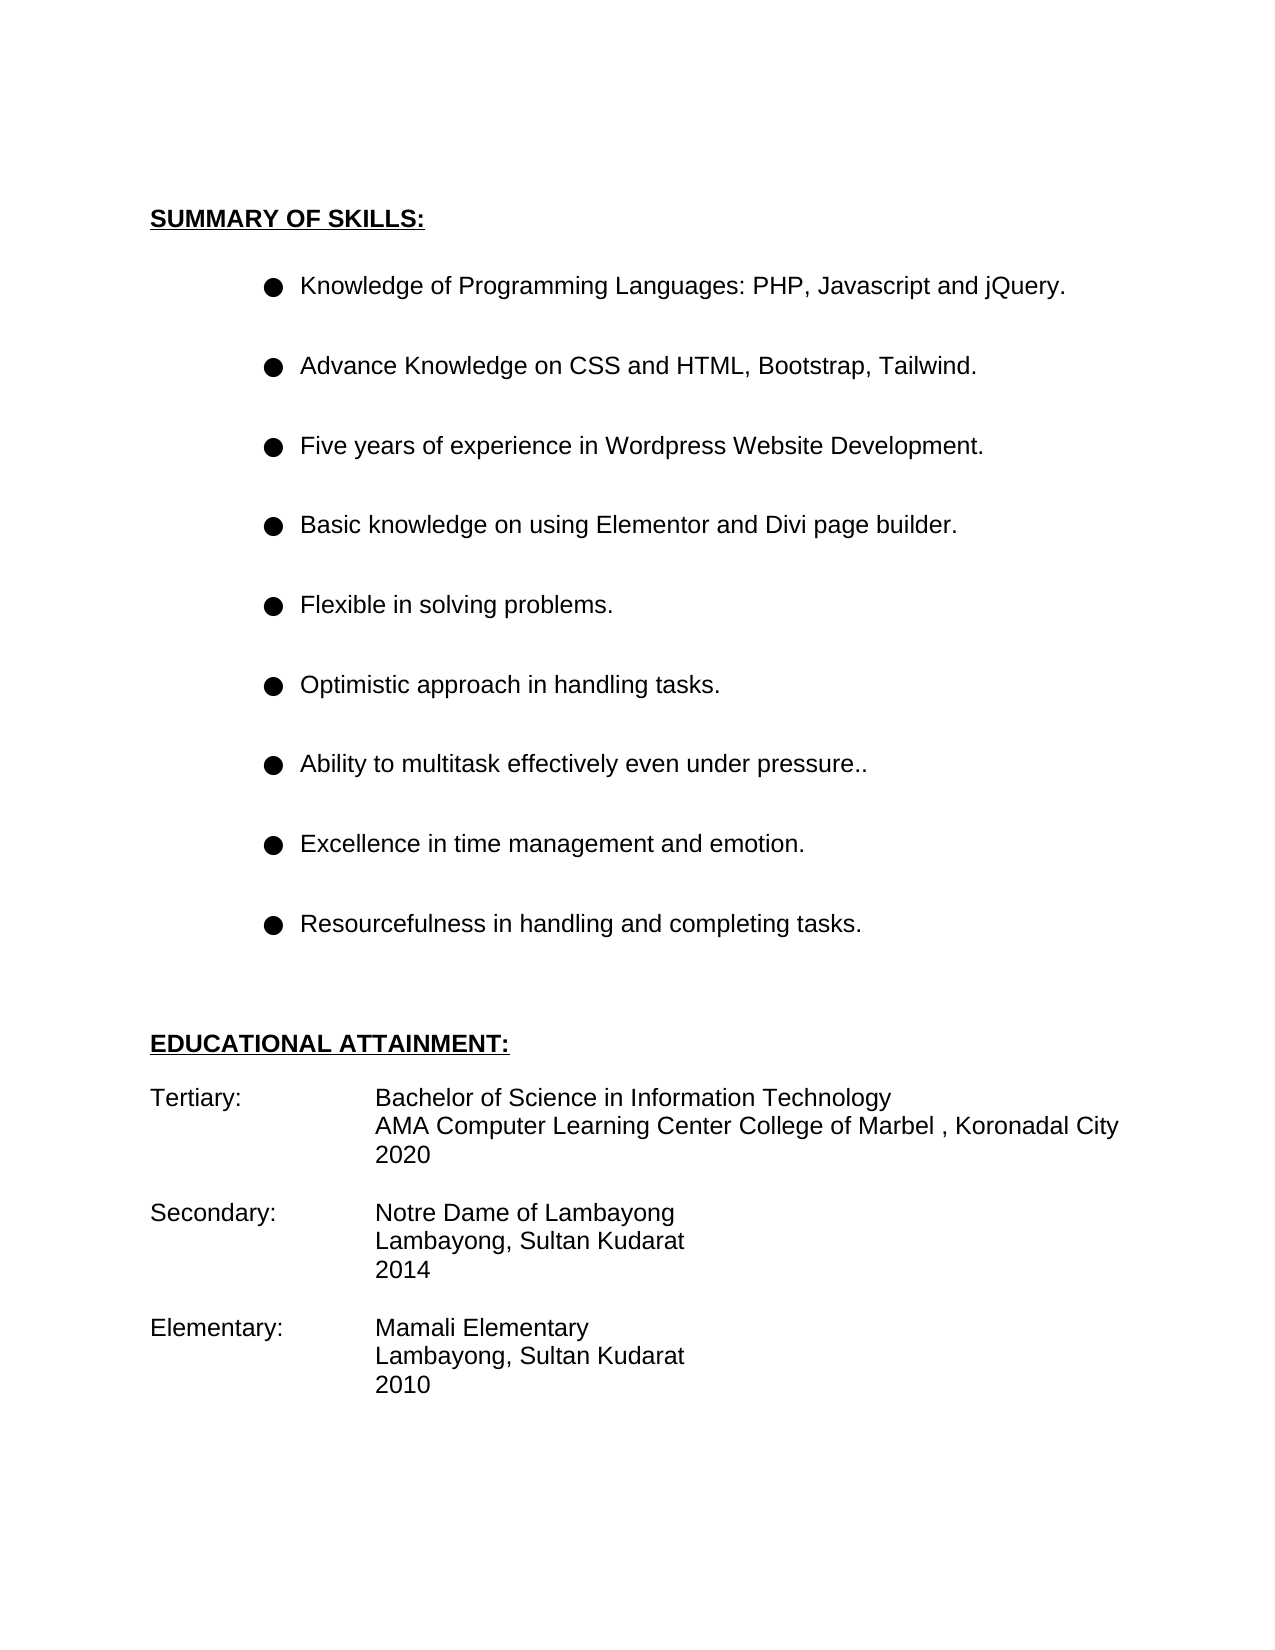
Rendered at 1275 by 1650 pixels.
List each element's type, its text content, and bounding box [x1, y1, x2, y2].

text AMA Computer Learning Center College of Marbel , Koronadal City [150, 1111, 1125, 1140]
text 2010 [150, 1370, 1125, 1399]
text Lambayong, Sultan Kudarat [150, 1341, 1125, 1370]
text 2014 [150, 1255, 1125, 1284]
text Tertiary: Bachelor of Science in Information Technology [150, 1083, 1125, 1111]
text SUMMARY OF SKILLS: [150, 204, 1125, 233]
list Flexible in solving problems. [262, 576, 1125, 628]
list Basic knowledge on using Elementor and Divi page builder. [262, 497, 1125, 548]
list Five years of experience in Wordpress Website Development. [262, 417, 1125, 468]
list Knowledge of Programming Languages: PHP, Javascript and jQuery. [262, 258, 1125, 309]
list Excellence in time management and emotion. [262, 816, 1125, 867]
list Resourcefulness in handling and completing tasks. [262, 895, 1125, 946]
text Secondary: Notre Dame of Lambayong [150, 1198, 1125, 1226]
list Ability to multitask effectively even under pressure.. [262, 736, 1125, 787]
text EDUCATIONAL ATTAINMENT: [150, 1029, 1125, 1057]
text Lambayong, Sultan Kudarat [150, 1226, 1125, 1255]
list Advance Knowledge on CSS and HTML, Bootstrap, Tailwind. [262, 337, 1125, 389]
text Elementary: Mamali Elementary [150, 1313, 1125, 1341]
list Optimistic approach in handling tasks. [262, 656, 1125, 707]
text 2020 [150, 1140, 1125, 1169]
